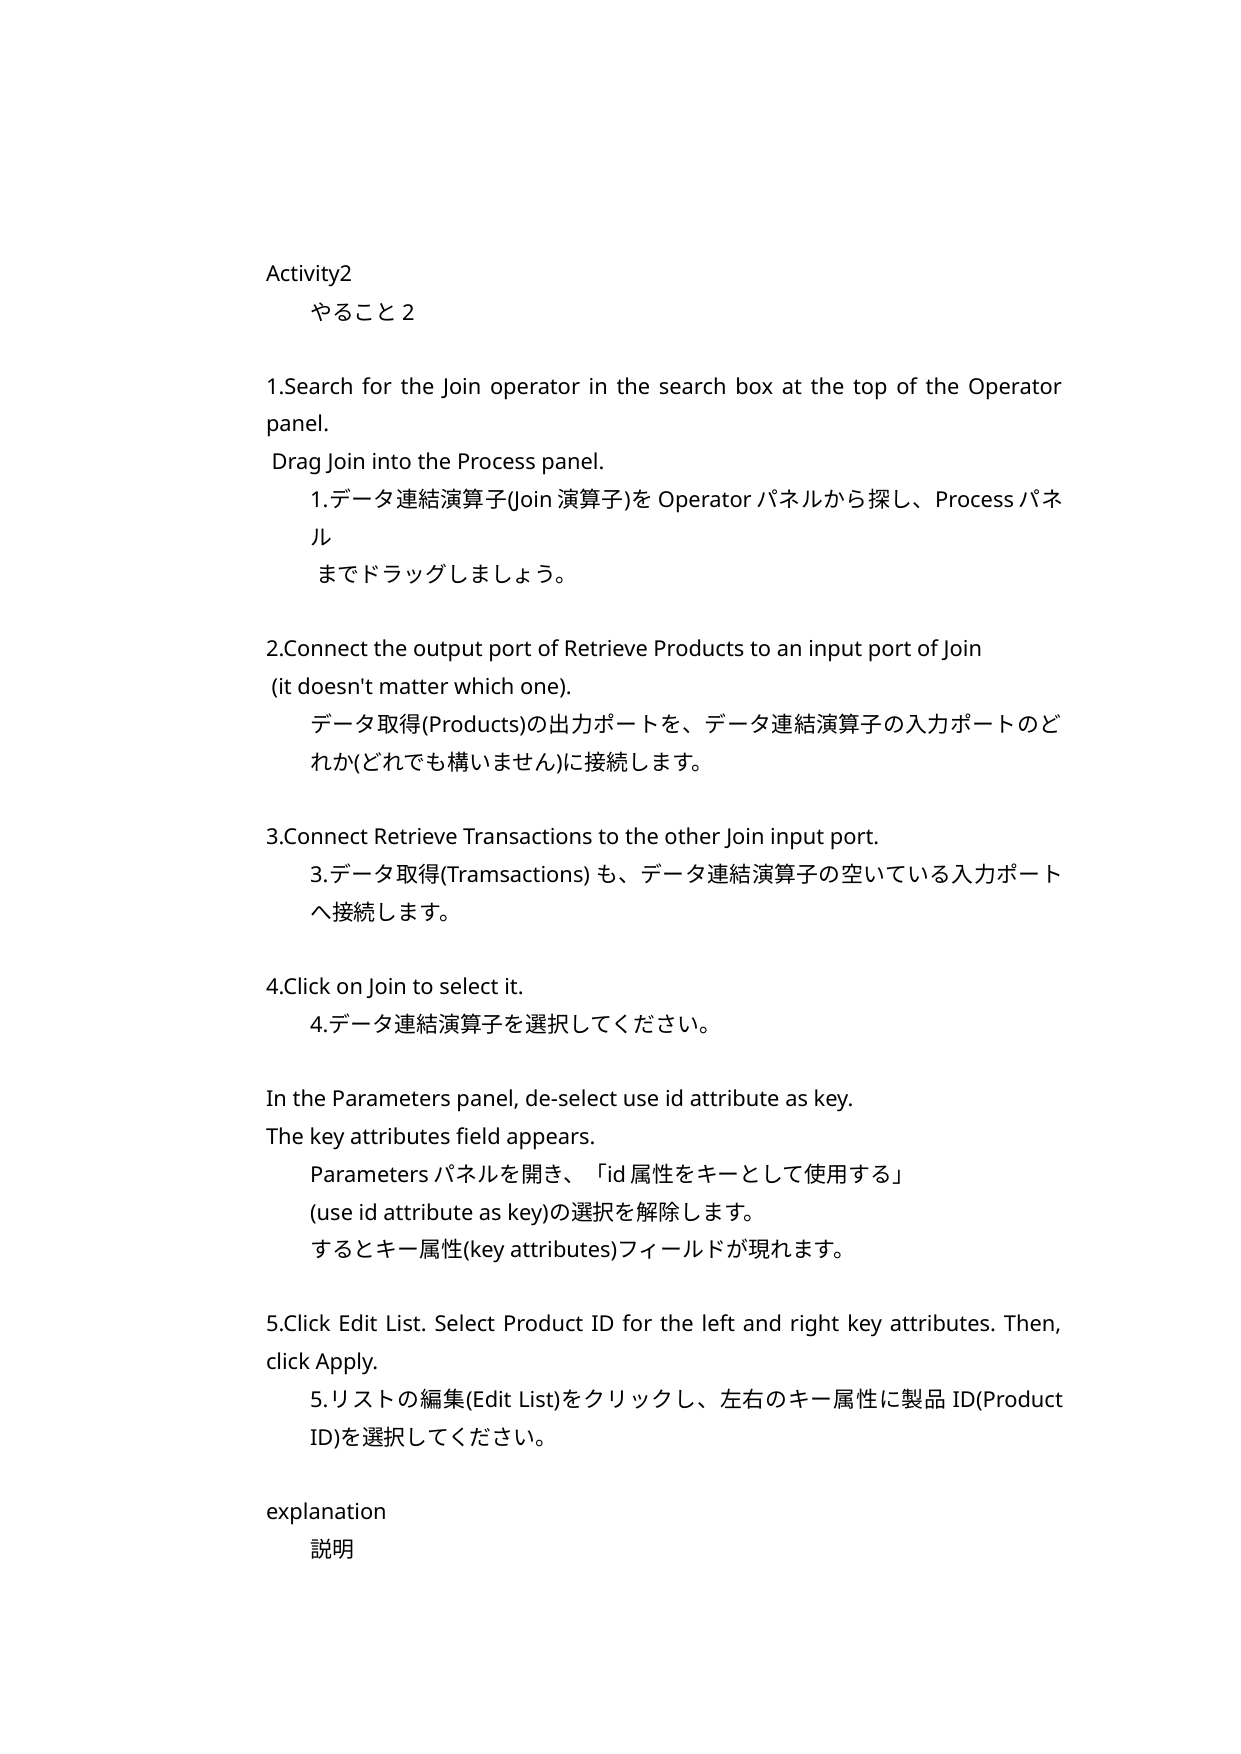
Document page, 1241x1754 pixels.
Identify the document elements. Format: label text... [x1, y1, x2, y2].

text 1.Search for the Join operator in the search box at the top of the Operator panel. Drag Join into the Process panel. [266, 367, 1063, 479]
text 3.Connect Retrieve Transactions to the other Join input port. [266, 817, 1063, 854]
text 説明 [310, 1529, 1063, 1567]
text 5.Click Edit List. Select Product ID for the left and right key attributes. Then, click Apply. [266, 1304, 1063, 1379]
text In the Parameters panel, de-select use id attribute as key. The key attributes field appears. [266, 1079, 1063, 1154]
text 4.Click on Join to select it. [266, 967, 1063, 1004]
text 1.データ連結演算子(Join演算子)をOperatorパネルから探し、Processパネル までドラッグしましょう。 [310, 479, 1063, 592]
text explanation [266, 1492, 1063, 1529]
text 3.データ取得(Tramsactions) も、データ連結演算子の空いている入力ポートへ接続します。 [310, 854, 1063, 929]
text 5.リストの編集(Edit List)をクリックし、左右のキー属性に製品ID(Product ID)を選択してください。 [310, 1379, 1063, 1454]
text 2.Connect the output port of Retrieve Products to an input port of Join (it doesn't matter which one). [266, 629, 1063, 704]
text Activity2 [266, 254, 1063, 292]
text やること2 [310, 292, 1063, 329]
text データ取得(Products)の出力ポートを、データ連結演算子の入力ポートのどれか(どれでも構いません)に接続します。 [310, 704, 1063, 779]
text するとキー属性(key attributes)フィールドが現れます。 [310, 1229, 1063, 1267]
text 4.データ連結演算子を選択してください。 [310, 1004, 1063, 1042]
text Parametersパネルを開き、「id属性をキーとして使用する」 (use id attribute as key)の選択を解除します。 [310, 1154, 1063, 1229]
